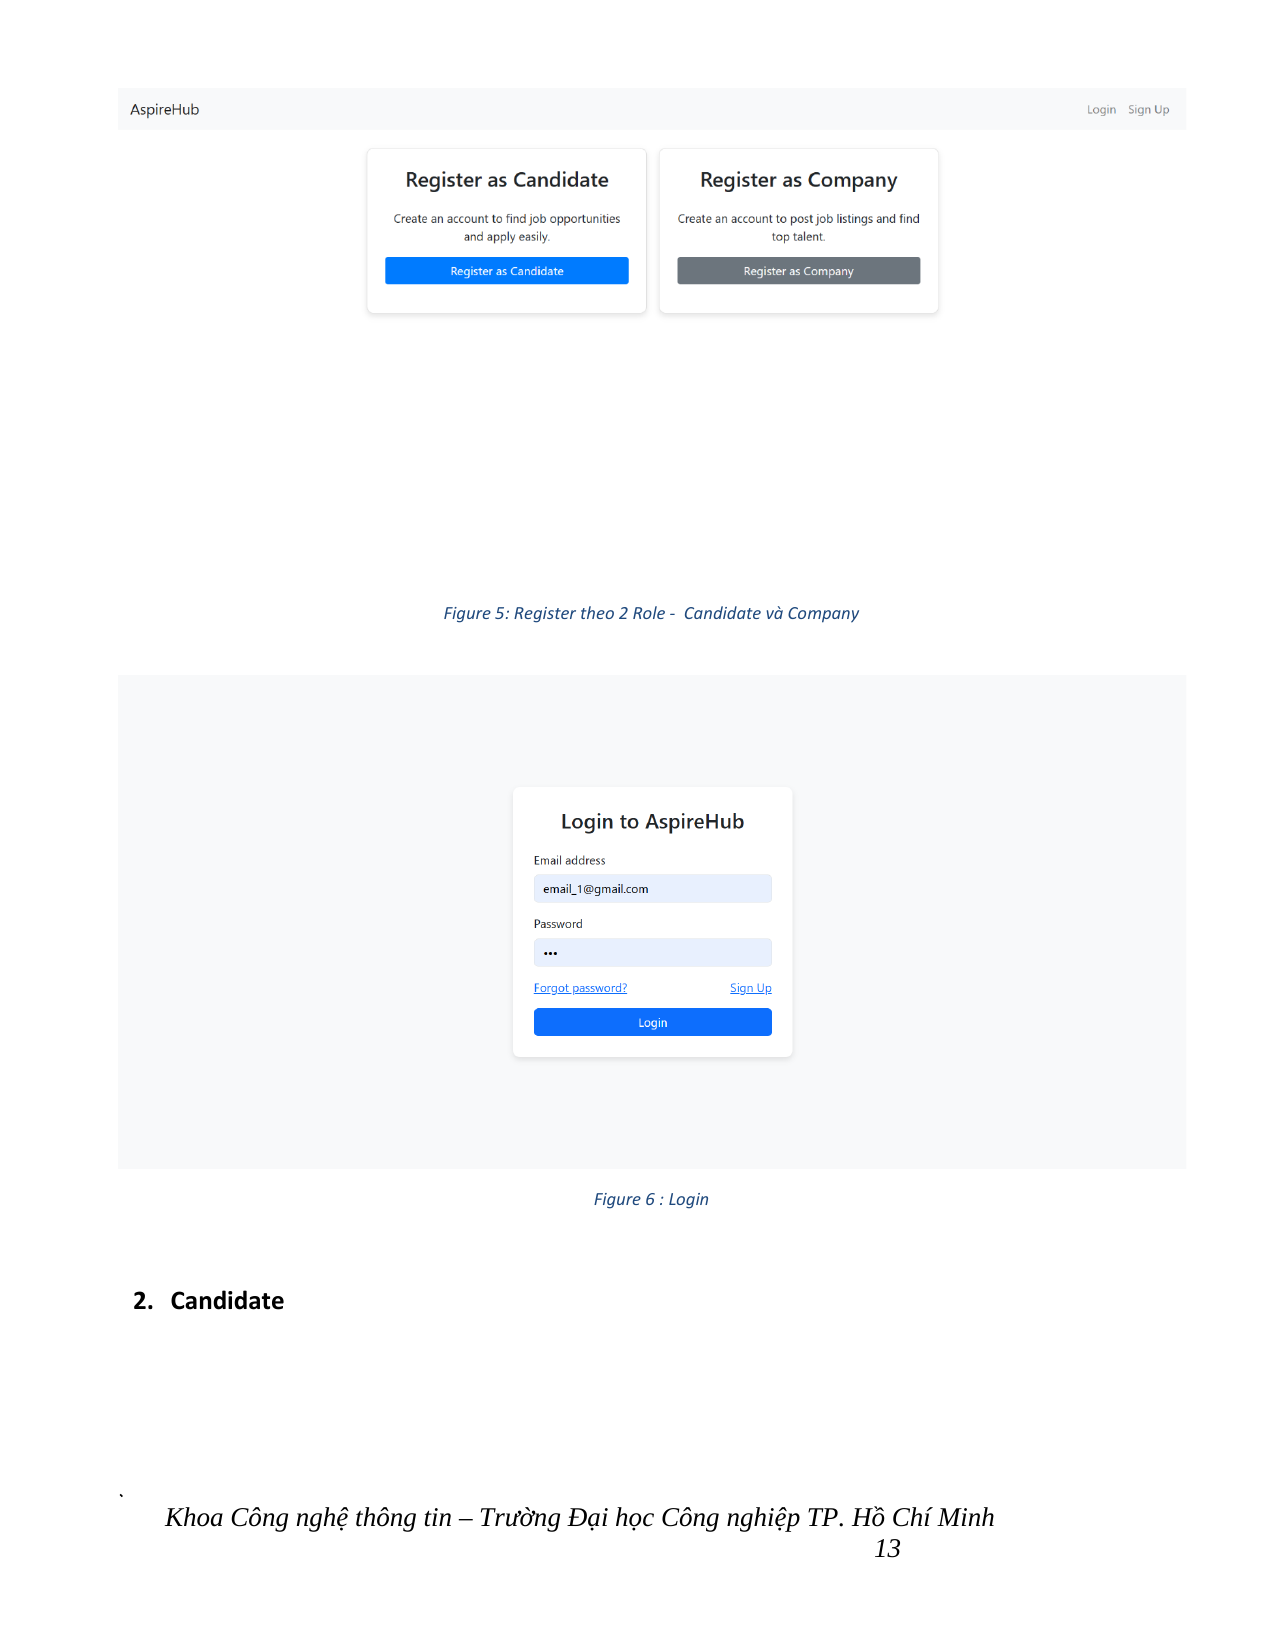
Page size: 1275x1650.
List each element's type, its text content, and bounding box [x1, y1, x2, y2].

picture [118, 88, 1187, 582]
text Figure 6 : Login [118, 1187, 1186, 1210]
picture [118, 675, 1187, 1169]
subtitle Candidate [133, 1283, 1186, 1316]
text Figure 5: Register theo 2 Role - Candidate và Company [118, 601, 1186, 624]
